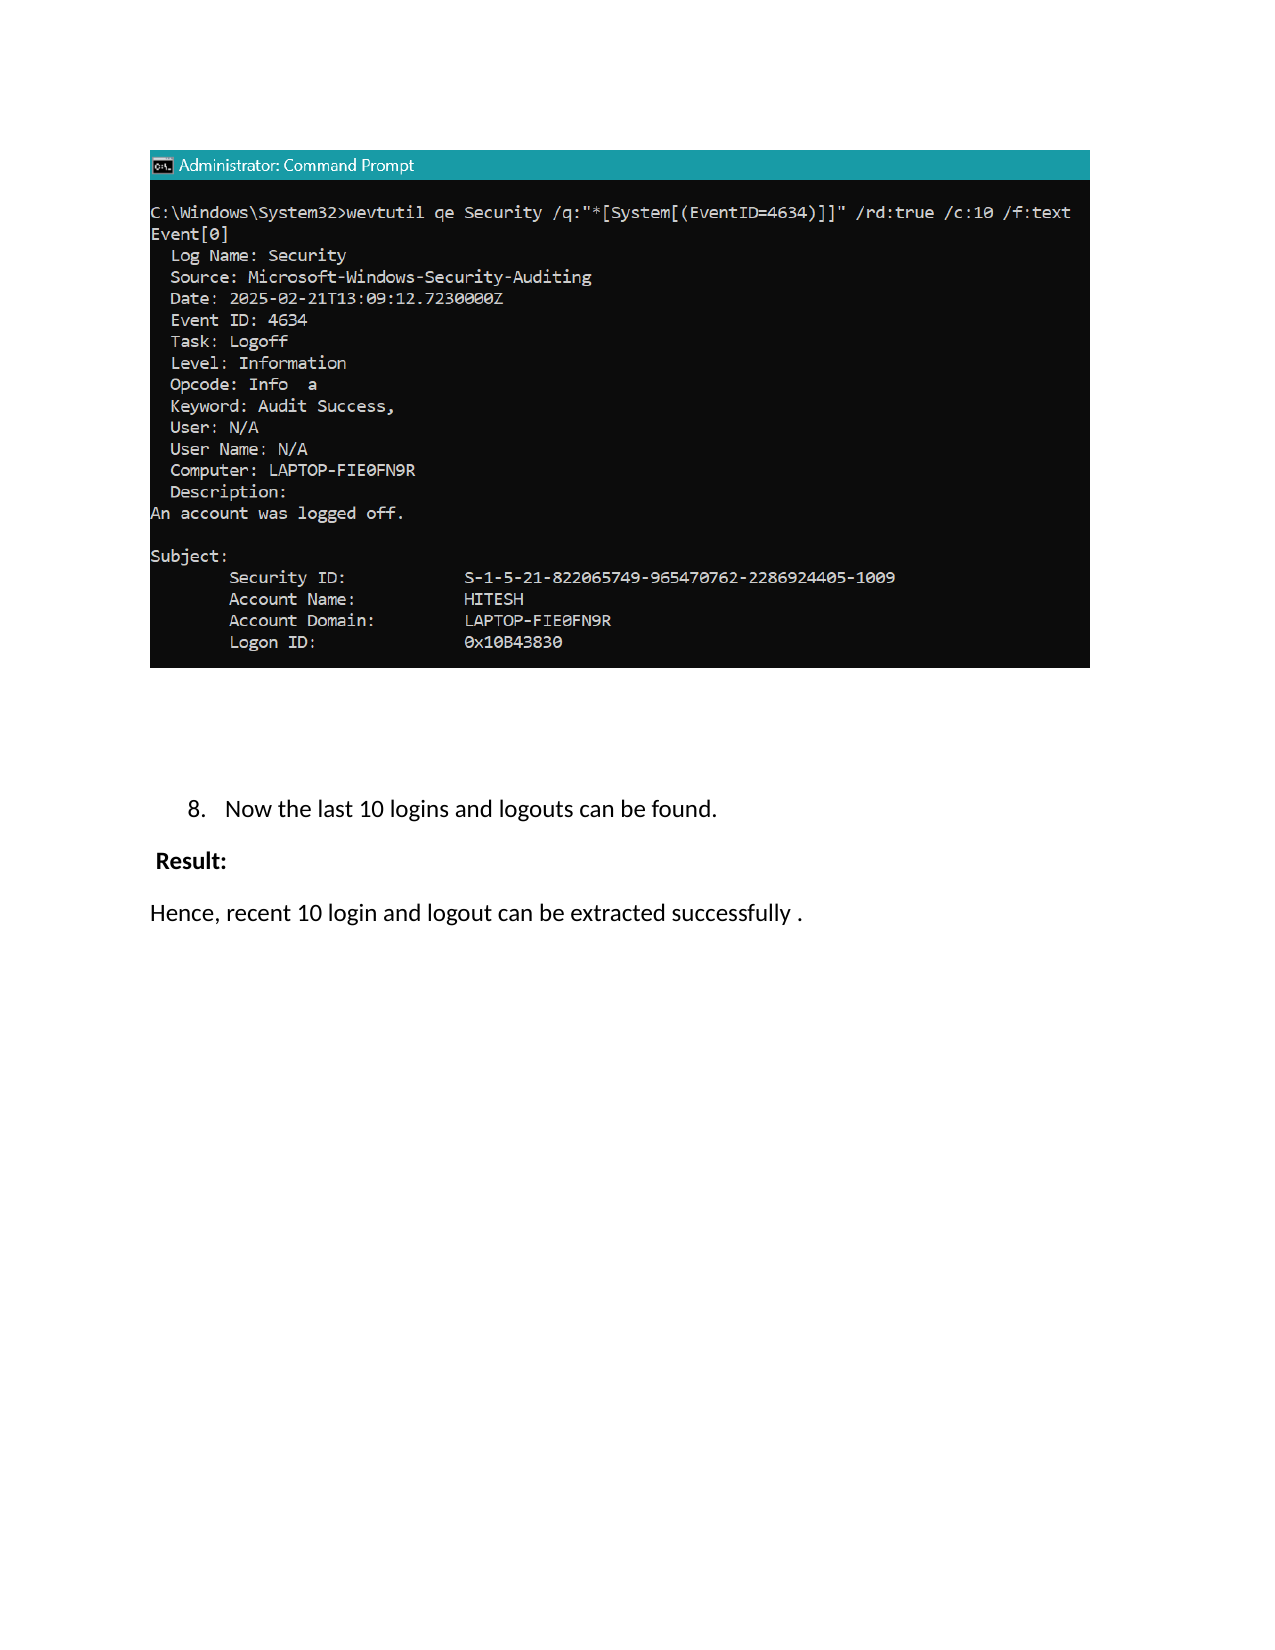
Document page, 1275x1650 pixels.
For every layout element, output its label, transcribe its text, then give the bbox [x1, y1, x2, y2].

text Hence, recent 10 login and logout can be extracted successfully . [150, 897, 1125, 927]
text Result: [150, 845, 1125, 876]
picture [150, 150, 1090, 668]
list Now the last 10 logins and logouts can be found. [187, 794, 1125, 824]
